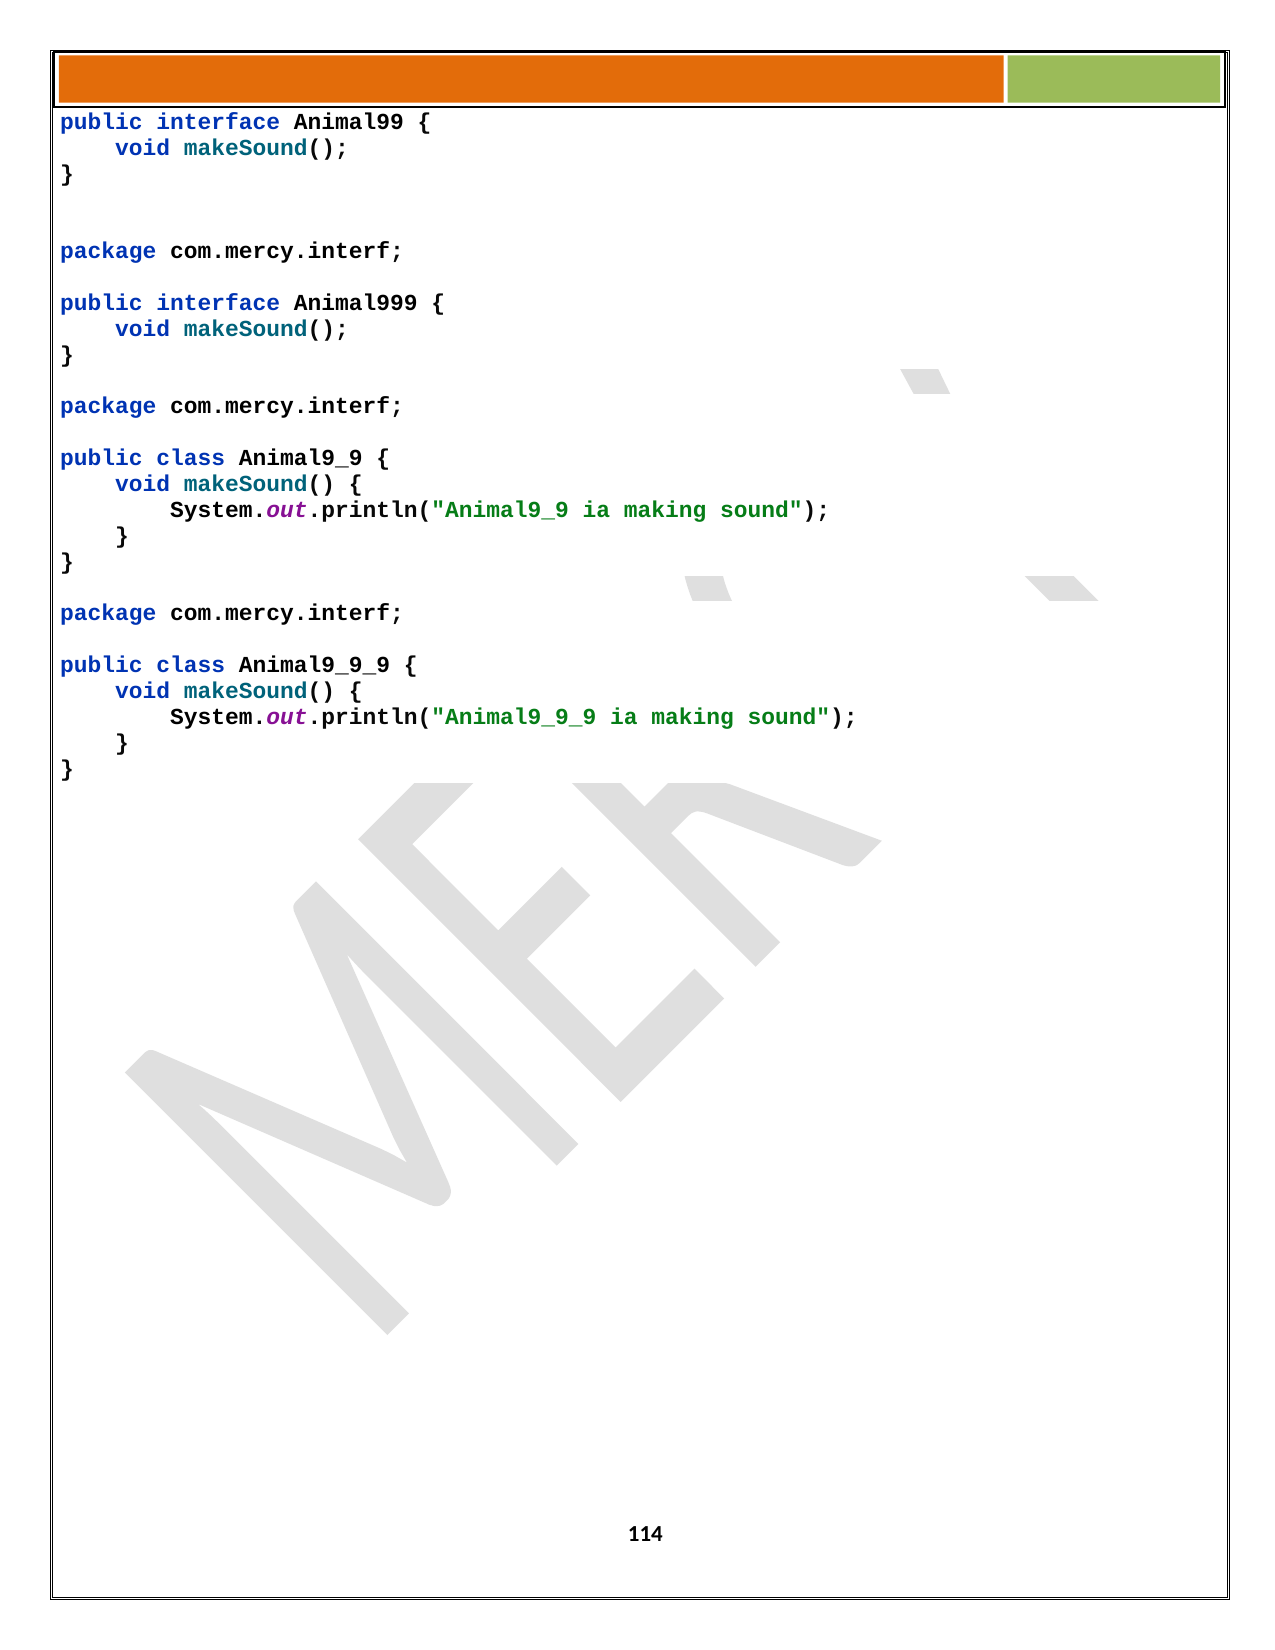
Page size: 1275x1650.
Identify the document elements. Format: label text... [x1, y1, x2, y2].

text package com.mercy.interf; public class Animal9_9 { void makeSound() { System.out.println("Animal9_9 ia making sound"); } } [60, 394, 1227, 576]
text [60, 111, 1227, 188]
text package com.mercy.interf; public class Animal9_9_9 { void makeSound() { System.out.println("Animal9_9_9 ia making sound"); } } [60, 601, 1227, 783]
text package com.mercy.interf; public interface Animal999 { void makeSound(); } [60, 239, 1227, 369]
